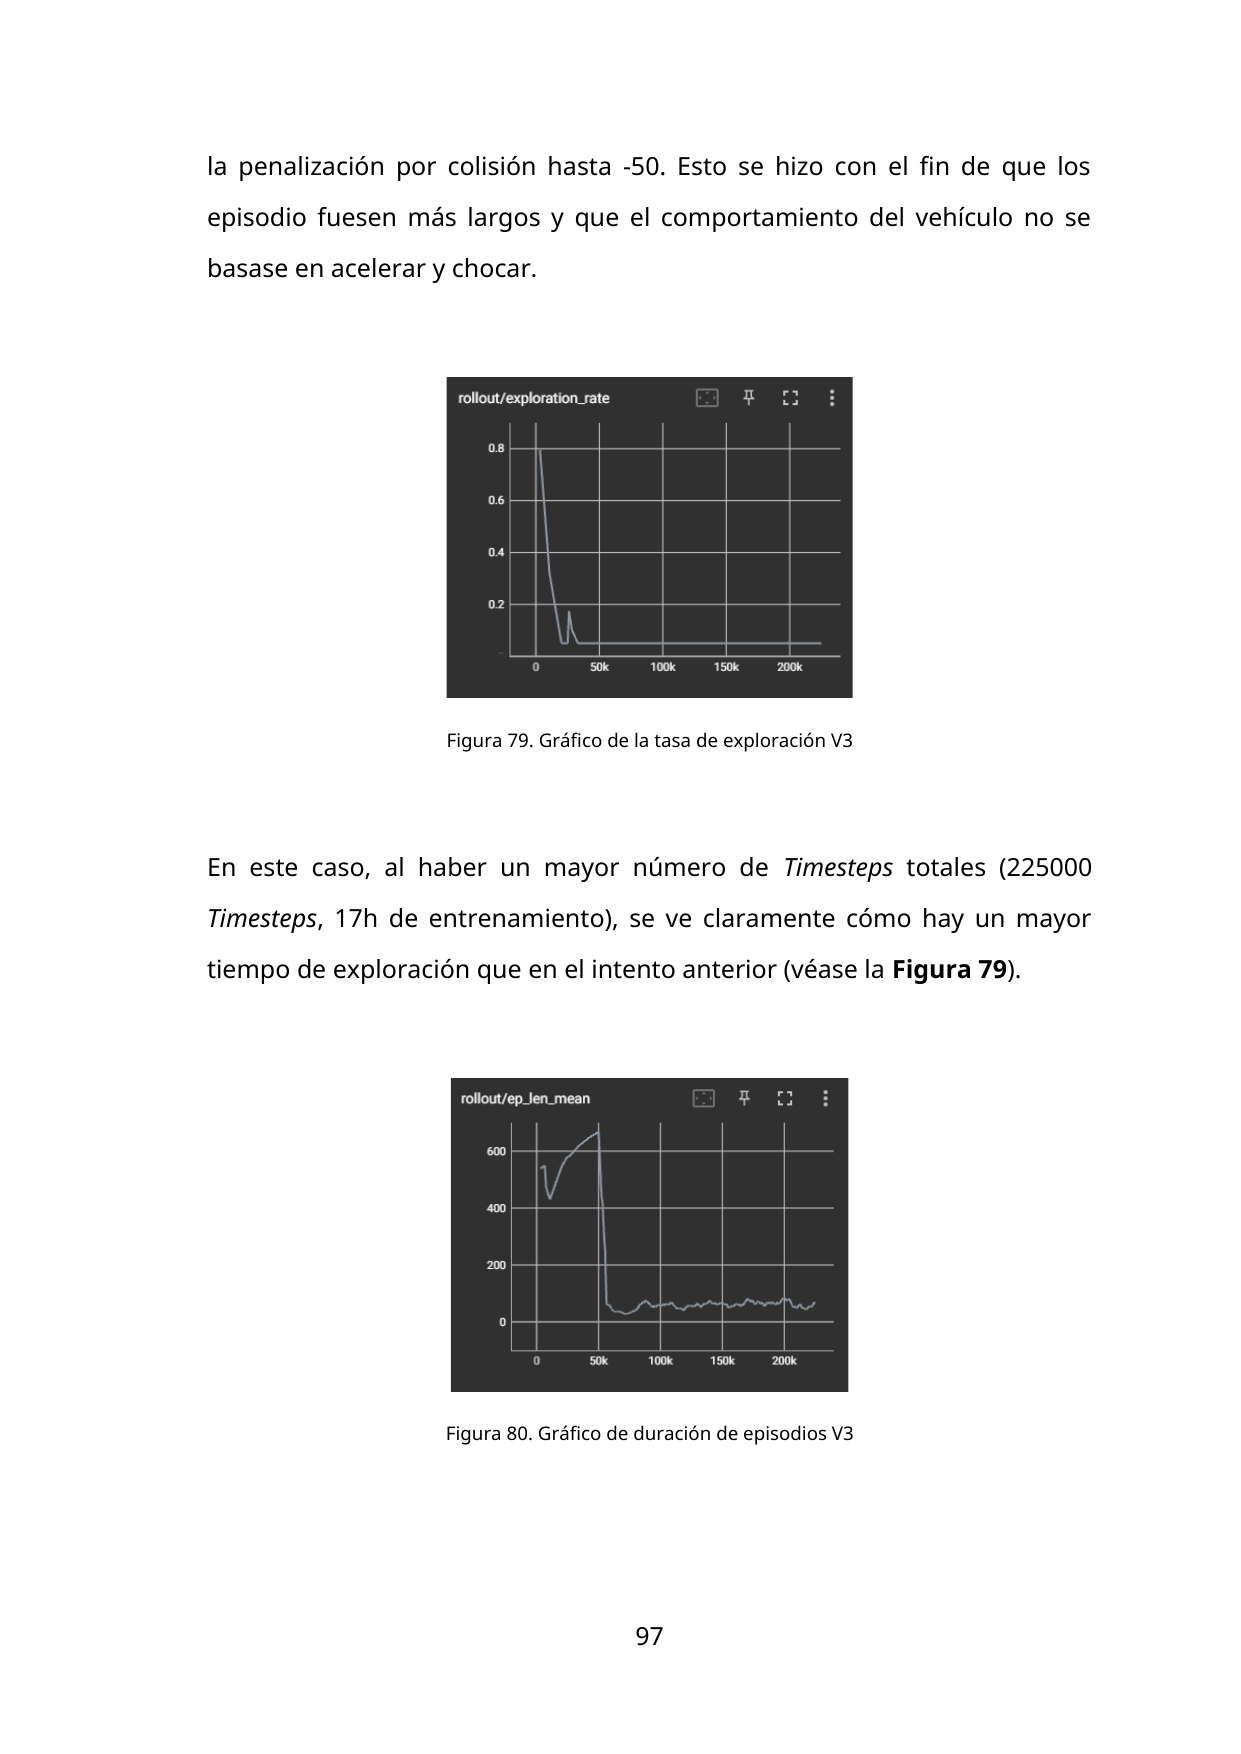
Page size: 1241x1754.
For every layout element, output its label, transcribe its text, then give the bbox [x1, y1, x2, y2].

text Figura 79. Gráfico de la tasa de exploración V3 [207, 727, 1092, 752]
text Figura 80. Gráfico de duración de episodios V3 [207, 1421, 1092, 1446]
picture [446, 377, 853, 698]
picture [450, 1078, 849, 1392]
text En este caso, al haber un mayor número de Timesteps totales (225000 Timesteps, 17h de entrenamiento), se ve claramente cómo hay un mayor tiempo de exploración que en el intento anterior (véase la Figura 79). [207, 849, 1092, 986]
